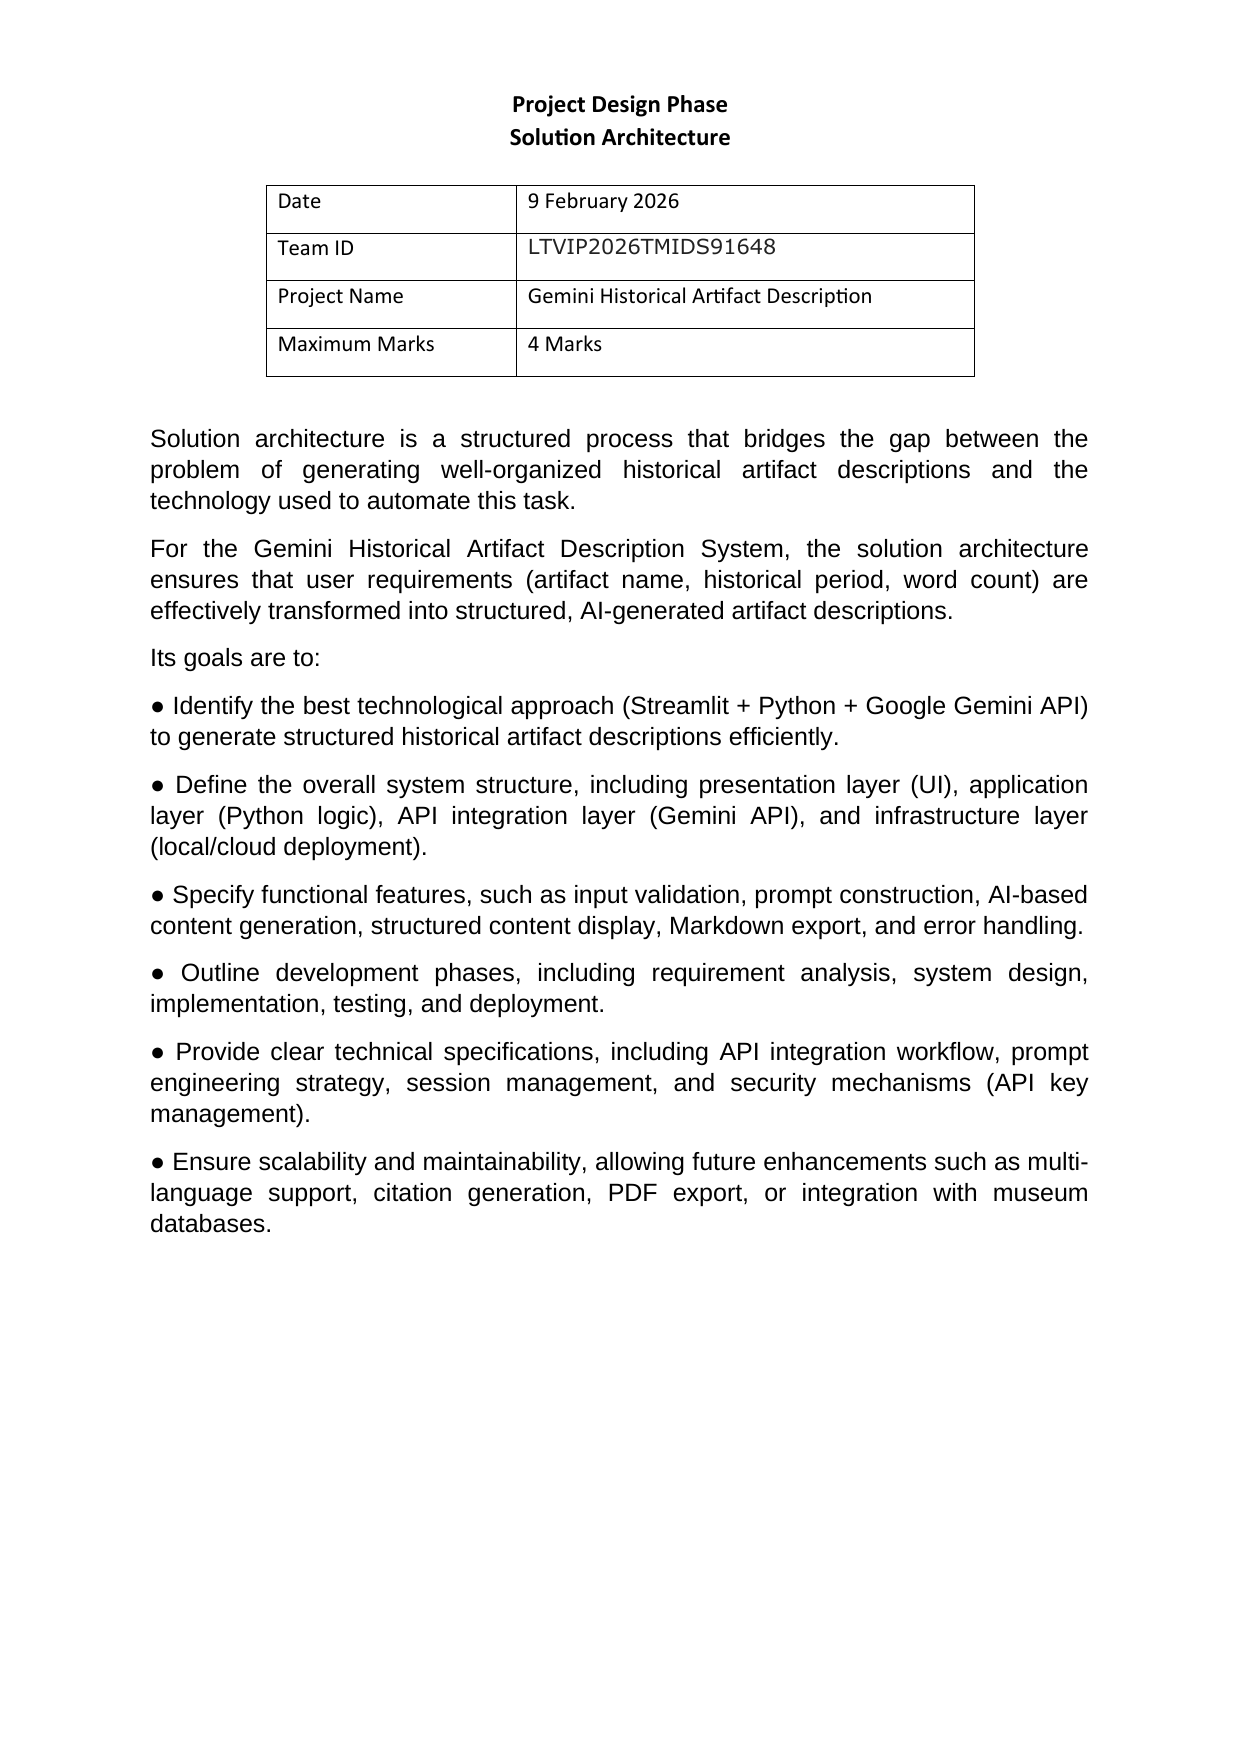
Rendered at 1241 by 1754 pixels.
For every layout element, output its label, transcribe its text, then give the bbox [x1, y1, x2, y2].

text ● Define the overall system structure, including presentation layer (UI), application layer (Python logic), API integration layer (Gemini API), and infrastructure layer (local/cloud deployment). [150, 770, 1090, 861]
text ● Outline development phases, including requirement analysis, system design, implementation, testing, and deployment. [150, 958, 1090, 1018]
text ● Specify functional features, such as input validation, prompt construction, AI-based content generation, structured content display, Markdown export, and error handling. [150, 880, 1090, 939]
table_cell Project Name [267, 281, 516, 328]
text ● Ensure scalability and maintainability, allowing future enhancements such as multi-language support, citation generation, PDF export, or integration with museum databases. [150, 1147, 1090, 1238]
table_header Date [267, 186, 516, 232]
text Solution Architecture [150, 122, 1090, 152]
text Its goals are to: [150, 643, 1090, 672]
table_cell Gemini Historical Artifact Description [517, 281, 974, 328]
text Solution architecture is a structured process that bridges the gap between the problem of generating well-organized historical artifact descriptions and the technology used to automate this task. [150, 424, 1090, 515]
table_header 9 February 2026 [517, 186, 974, 232]
table_cell Team ID [267, 234, 516, 280]
text ● Identify the best technological approach (Streamlit + Python + Google Gemini API) to generate structured historical artifact descriptions efficiently. [150, 691, 1090, 751]
table_cell Maximum Marks [267, 329, 516, 376]
text Project Design Phase [150, 89, 1090, 119]
text For the Gemini Historical Artifact Description System, the solution architecture ensures that user requirements (artifact name, historical period, word count) are effectively transformed into structured, AI-generated artifact descriptions. [150, 534, 1090, 624]
text ● Provide clear technical specifications, including API integration workflow, prompt engineering strategy, session management, and security mechanisms (API key management). [150, 1037, 1090, 1128]
table_cell LTVIP2026TMIDS91648 [517, 234, 974, 280]
table_cell 4 Marks [517, 329, 974, 376]
